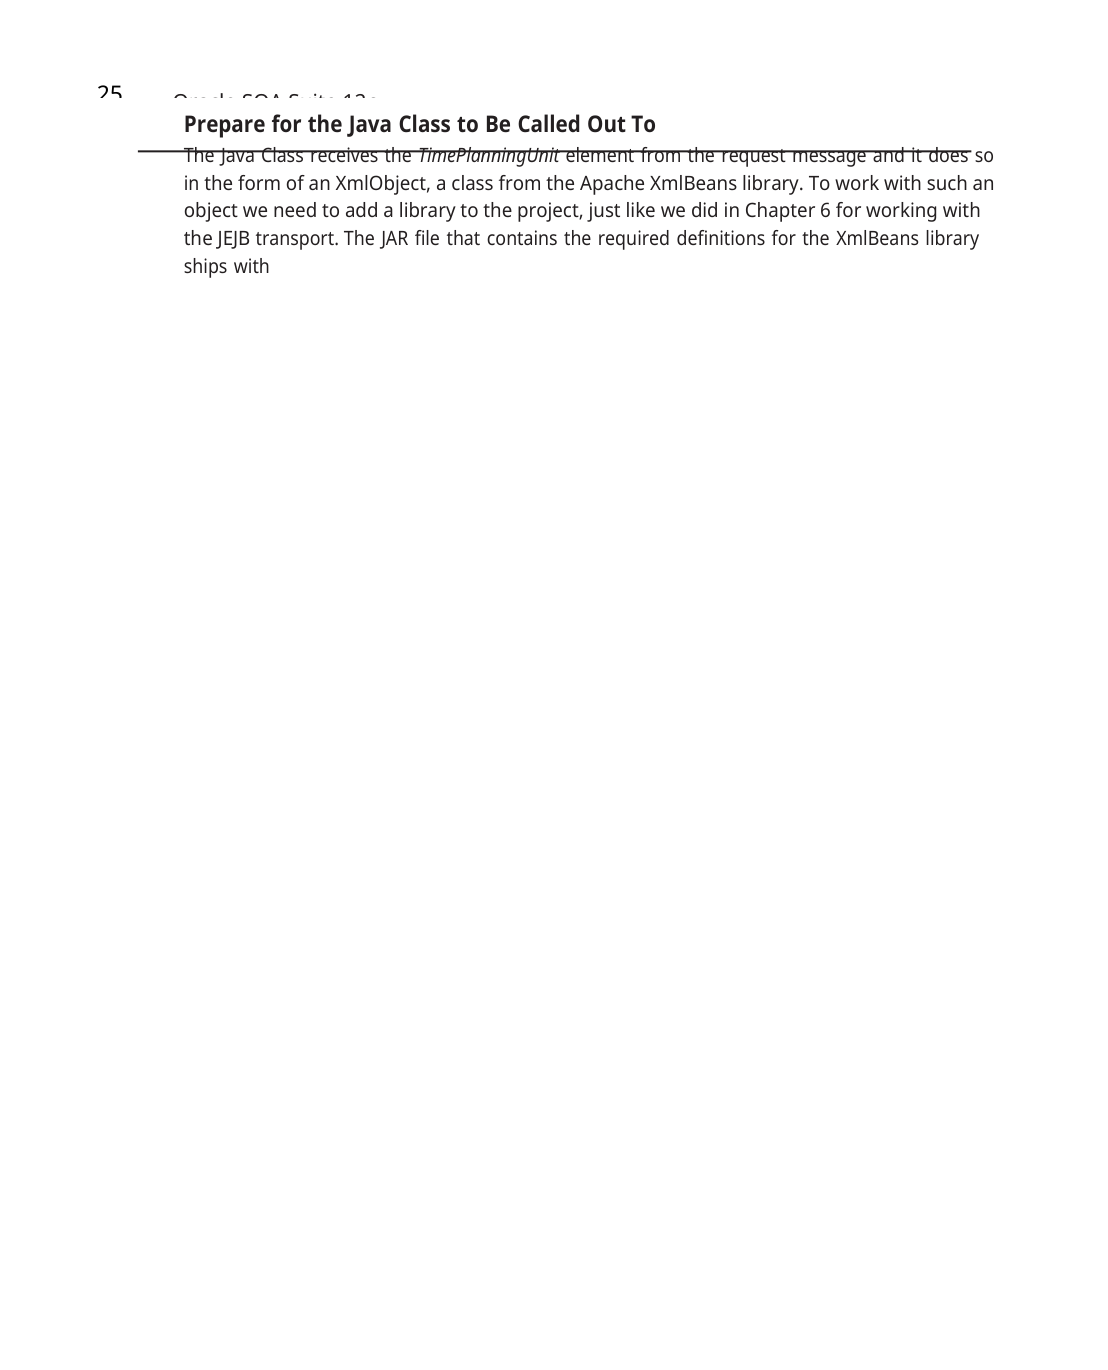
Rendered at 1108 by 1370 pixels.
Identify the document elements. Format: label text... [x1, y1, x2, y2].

text The Java Class receives the TimePlanningUnit element from the request message and it does so in the form of an XmlObject, a class from the Apache XmlBeans library. To work with such an object we need to add a library to the project, just like we did in Chapter 6 for working with the JEJB transport. The JAR file that contains the required definitions for the XmlBeans library ships with [184, 141, 1015, 279]
subtitle Prepare for the Java Class to Be Called Out To [184, 108, 1107, 139]
